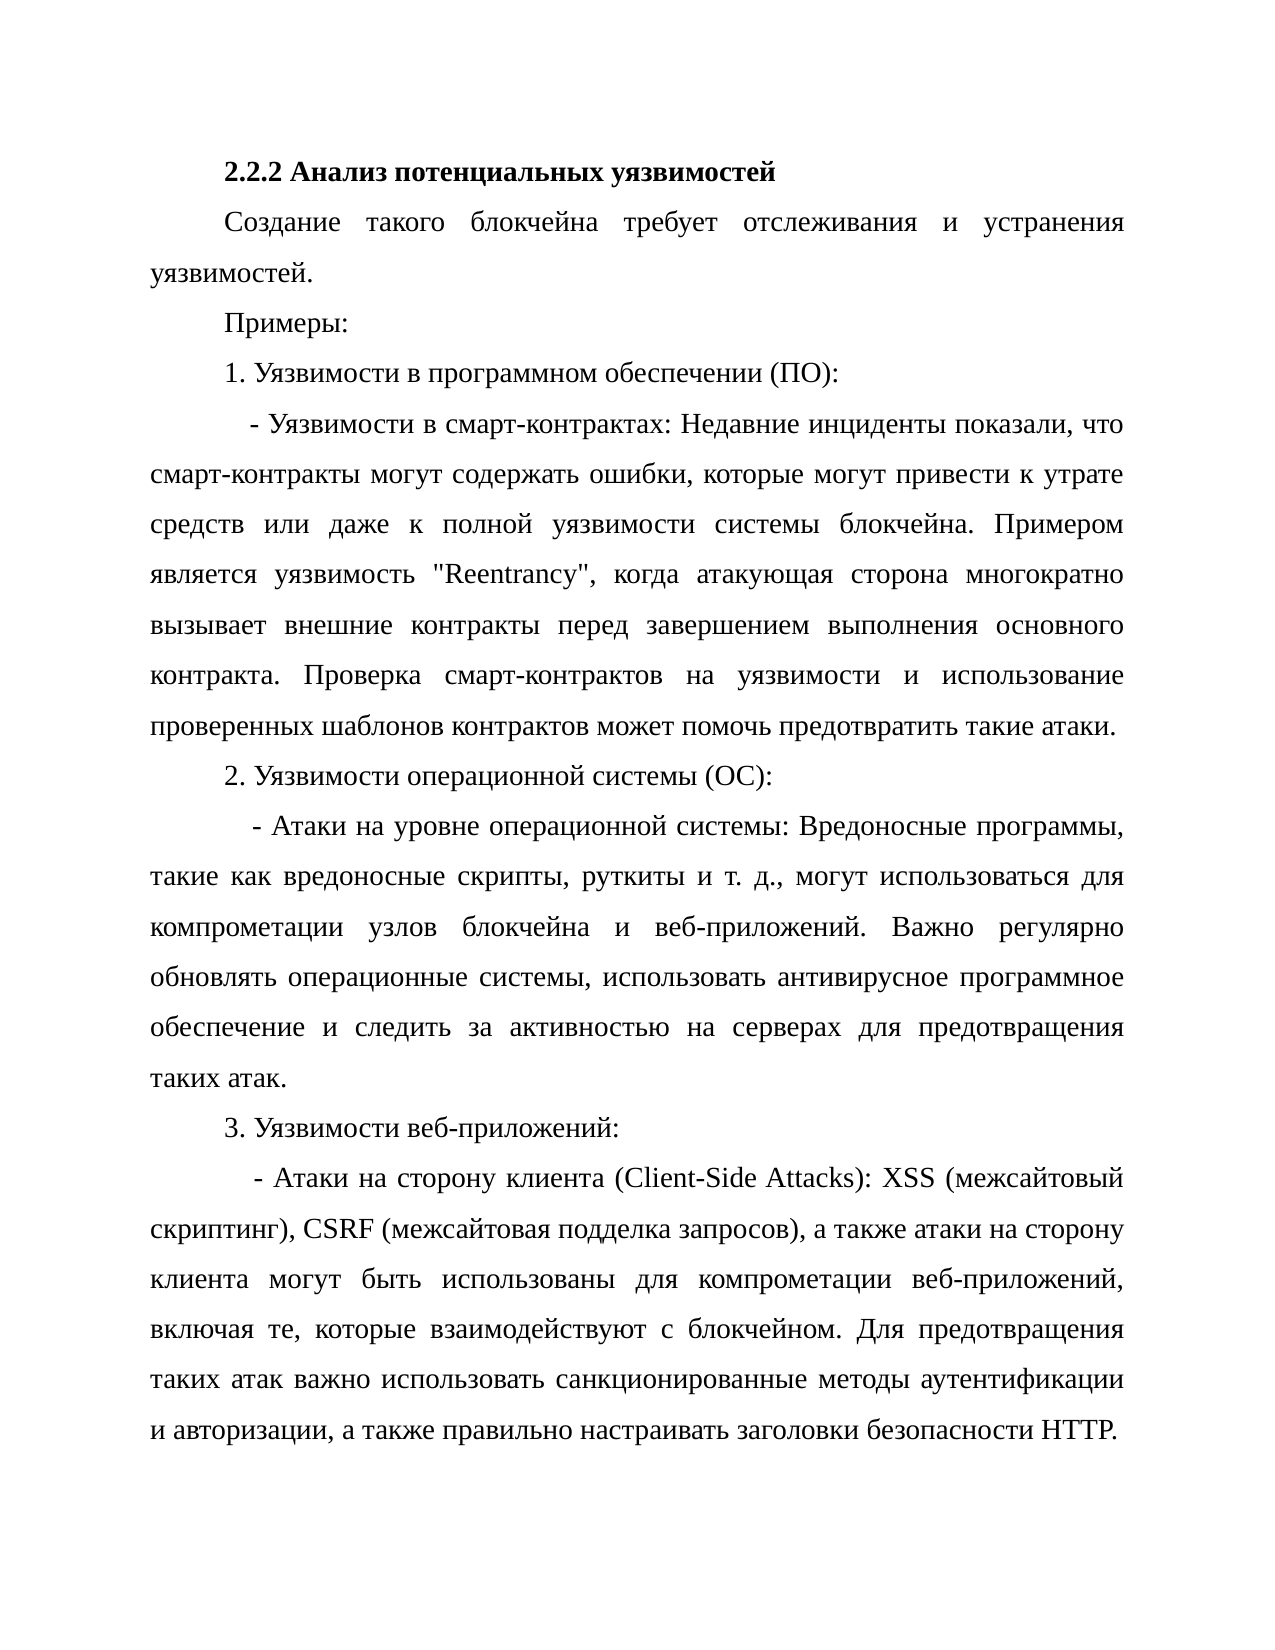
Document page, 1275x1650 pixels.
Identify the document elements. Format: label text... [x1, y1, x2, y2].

text 1. Уязвимости в программном обеспечении (ПО): [150, 355, 1125, 389]
text 2. Уязвимости операционной системы (ОС): [150, 758, 1125, 791]
text - Атаки на уровне операционной системы: Вредоносные программы, такие как вредоносные скрипты, руткиты и т. д., могут использоваться для компрометации узлов блокчейна и веб-приложений. Важно регулярно обновлять операционные системы, использовать антивирусное программное обеспечение и следить за активностью на серверах для предотвращения таких атак. [150, 808, 1125, 1093]
text - Уязвимости в смарт-контрактах: Недавние инциденты показали, что смарт-контракты могут содержать ошибки, которые могут привести к утрате средств или даже к полной уязвимости системы блокчейна. Примером является уязвимость "Reentrancy", когда атакующая сторона многократно вызывает внешние контракты перед завершением выполнения основного контракта. Проверка смарт-контрактов на уязвимости и использование проверенных шаблонов контрактов может помочь предотвратить такие атаки. [150, 406, 1125, 741]
subtitle 2.2.2 Анализ потенциальных уязвимостей [150, 154, 1125, 188]
text Создание такого блокчейна требует отслеживания и устранения уязвимостей. [150, 204, 1125, 288]
text Примеры: [150, 305, 1125, 339]
text 3. Уязвимости веб-приложений: [150, 1110, 1125, 1144]
text - Атаки на сторону клиента (Client-Side Attacks): XSS (межсайтовый скриптинг), CSRF (межсайтовая подделка запросов), а также атаки на сторону клиента могут быть использованы для компрометации веб-приложений, включая те, которые взаимодействуют с блокчейном. Для предотвращения таких атак важно использовать санкционированные методы аутентификации и авторизации, а также правильно настраивать заголовки безопасности HTTP. [150, 1160, 1125, 1446]
